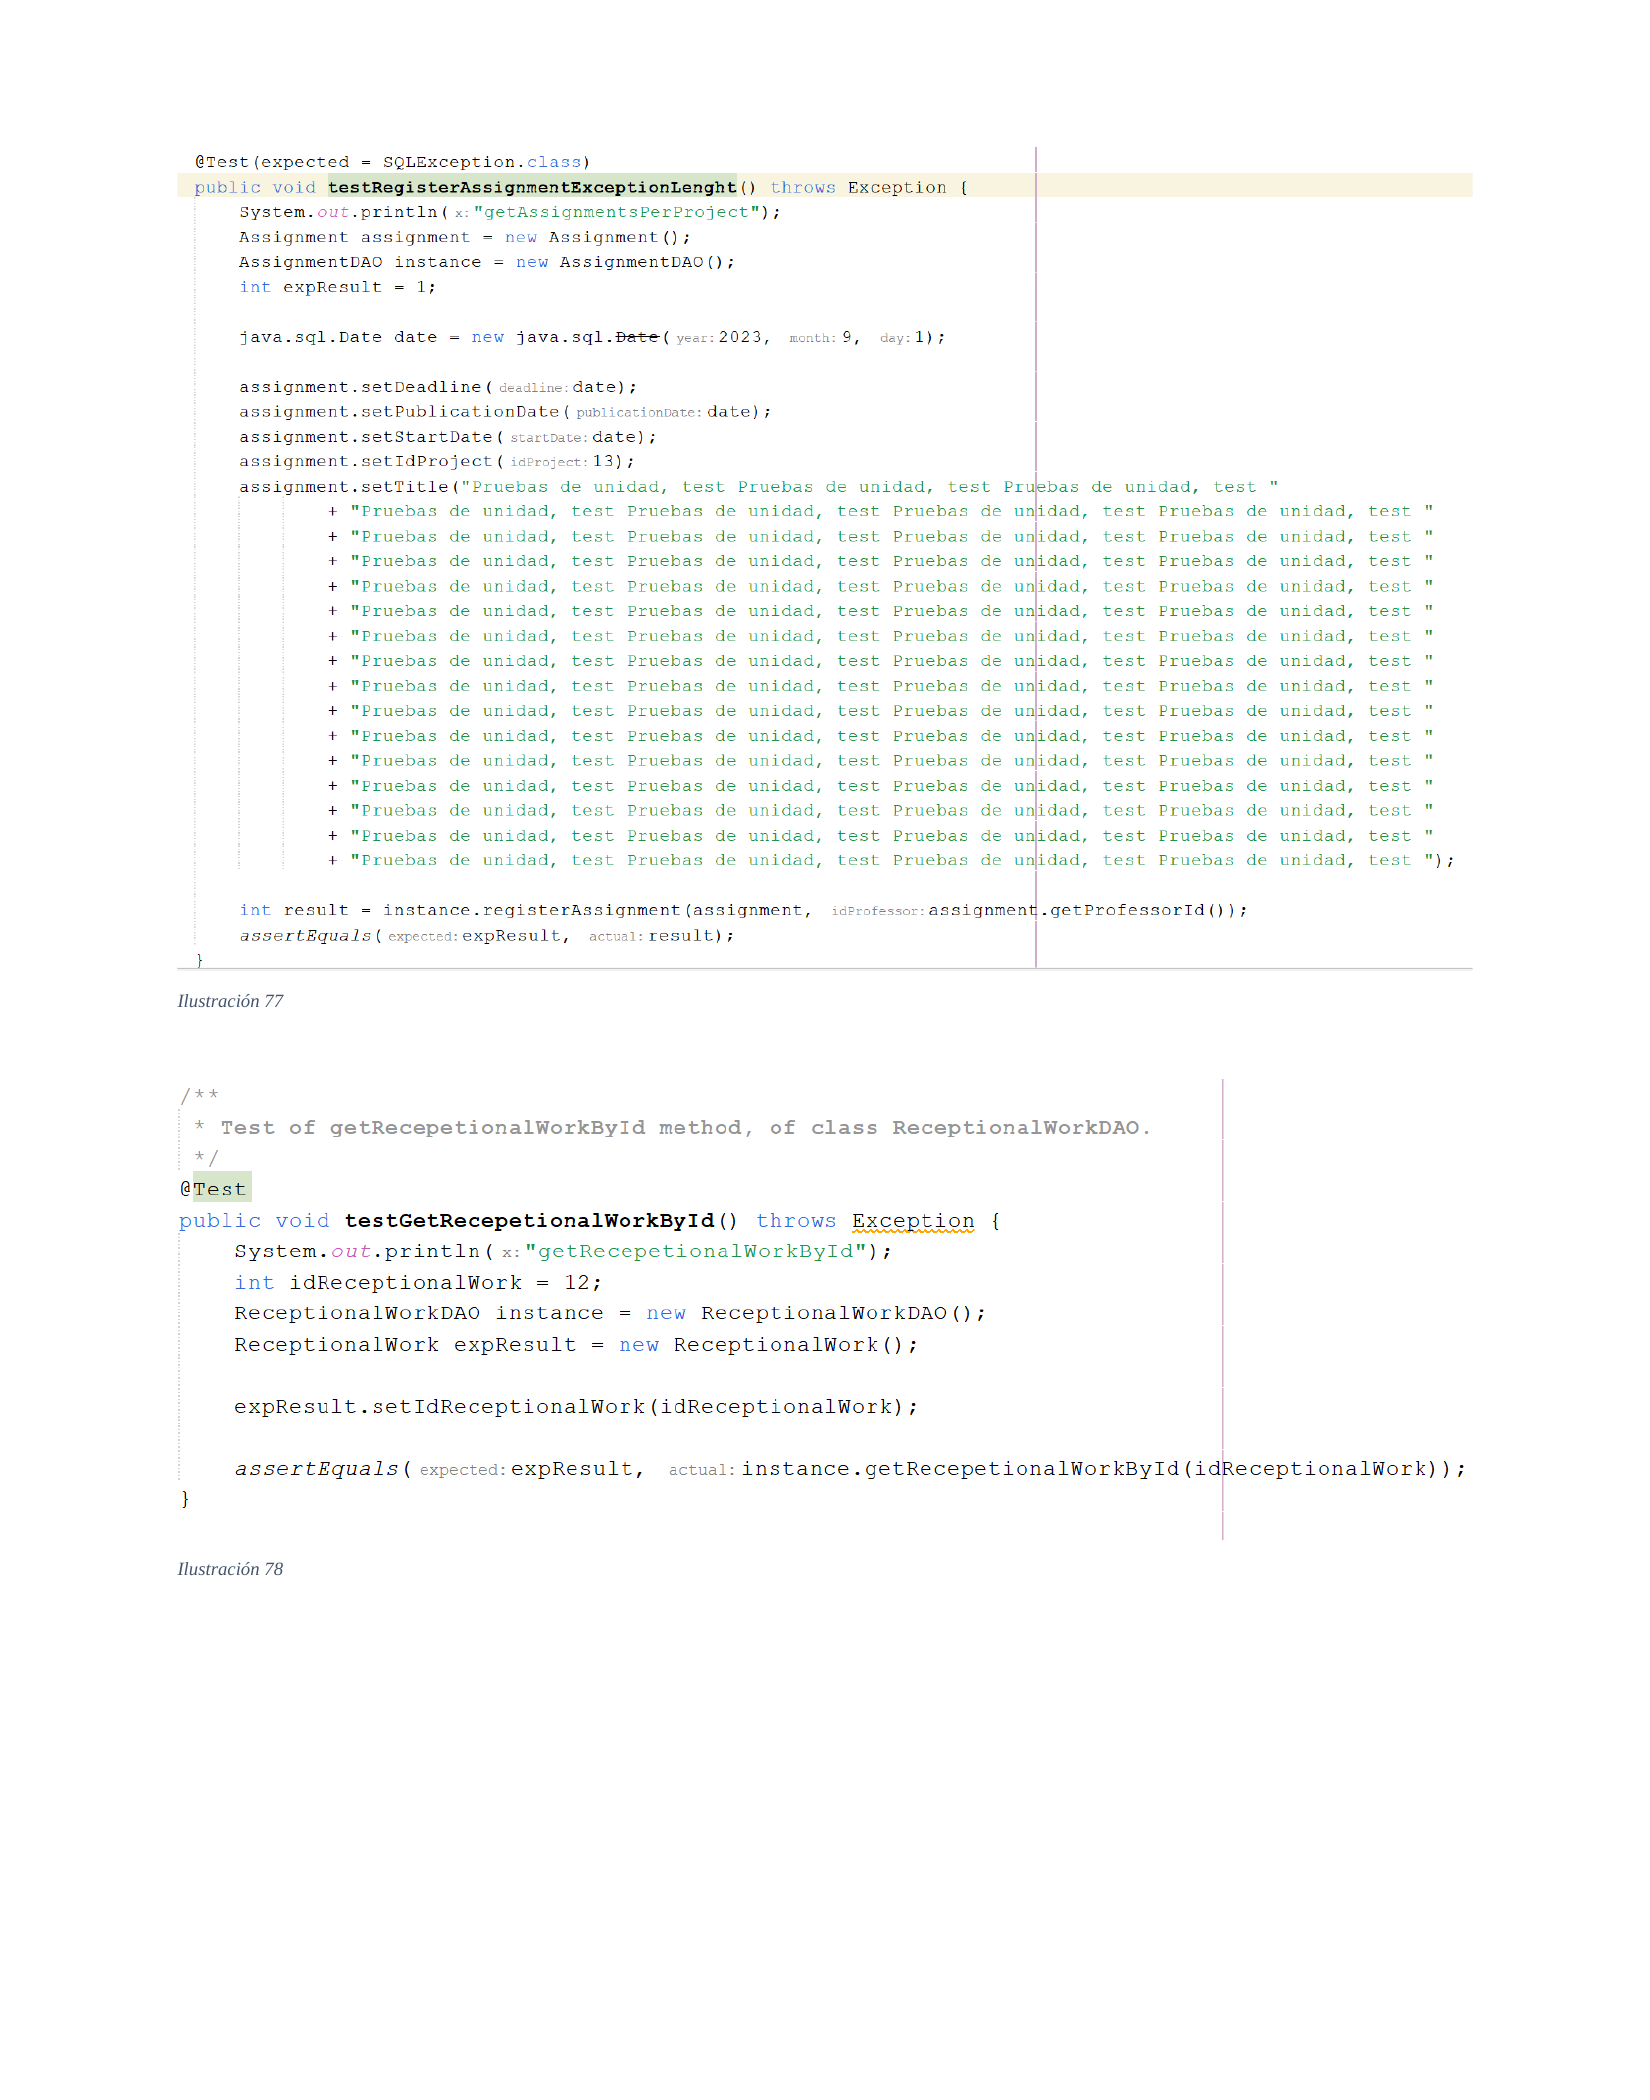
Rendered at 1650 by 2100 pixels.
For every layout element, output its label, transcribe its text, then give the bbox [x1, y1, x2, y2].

text Ilustración 77 [177, 989, 1473, 1011]
picture [177, 147, 1473, 971]
text Ilustración 78 [177, 1558, 1473, 1580]
picture [177, 1079, 1473, 1540]
